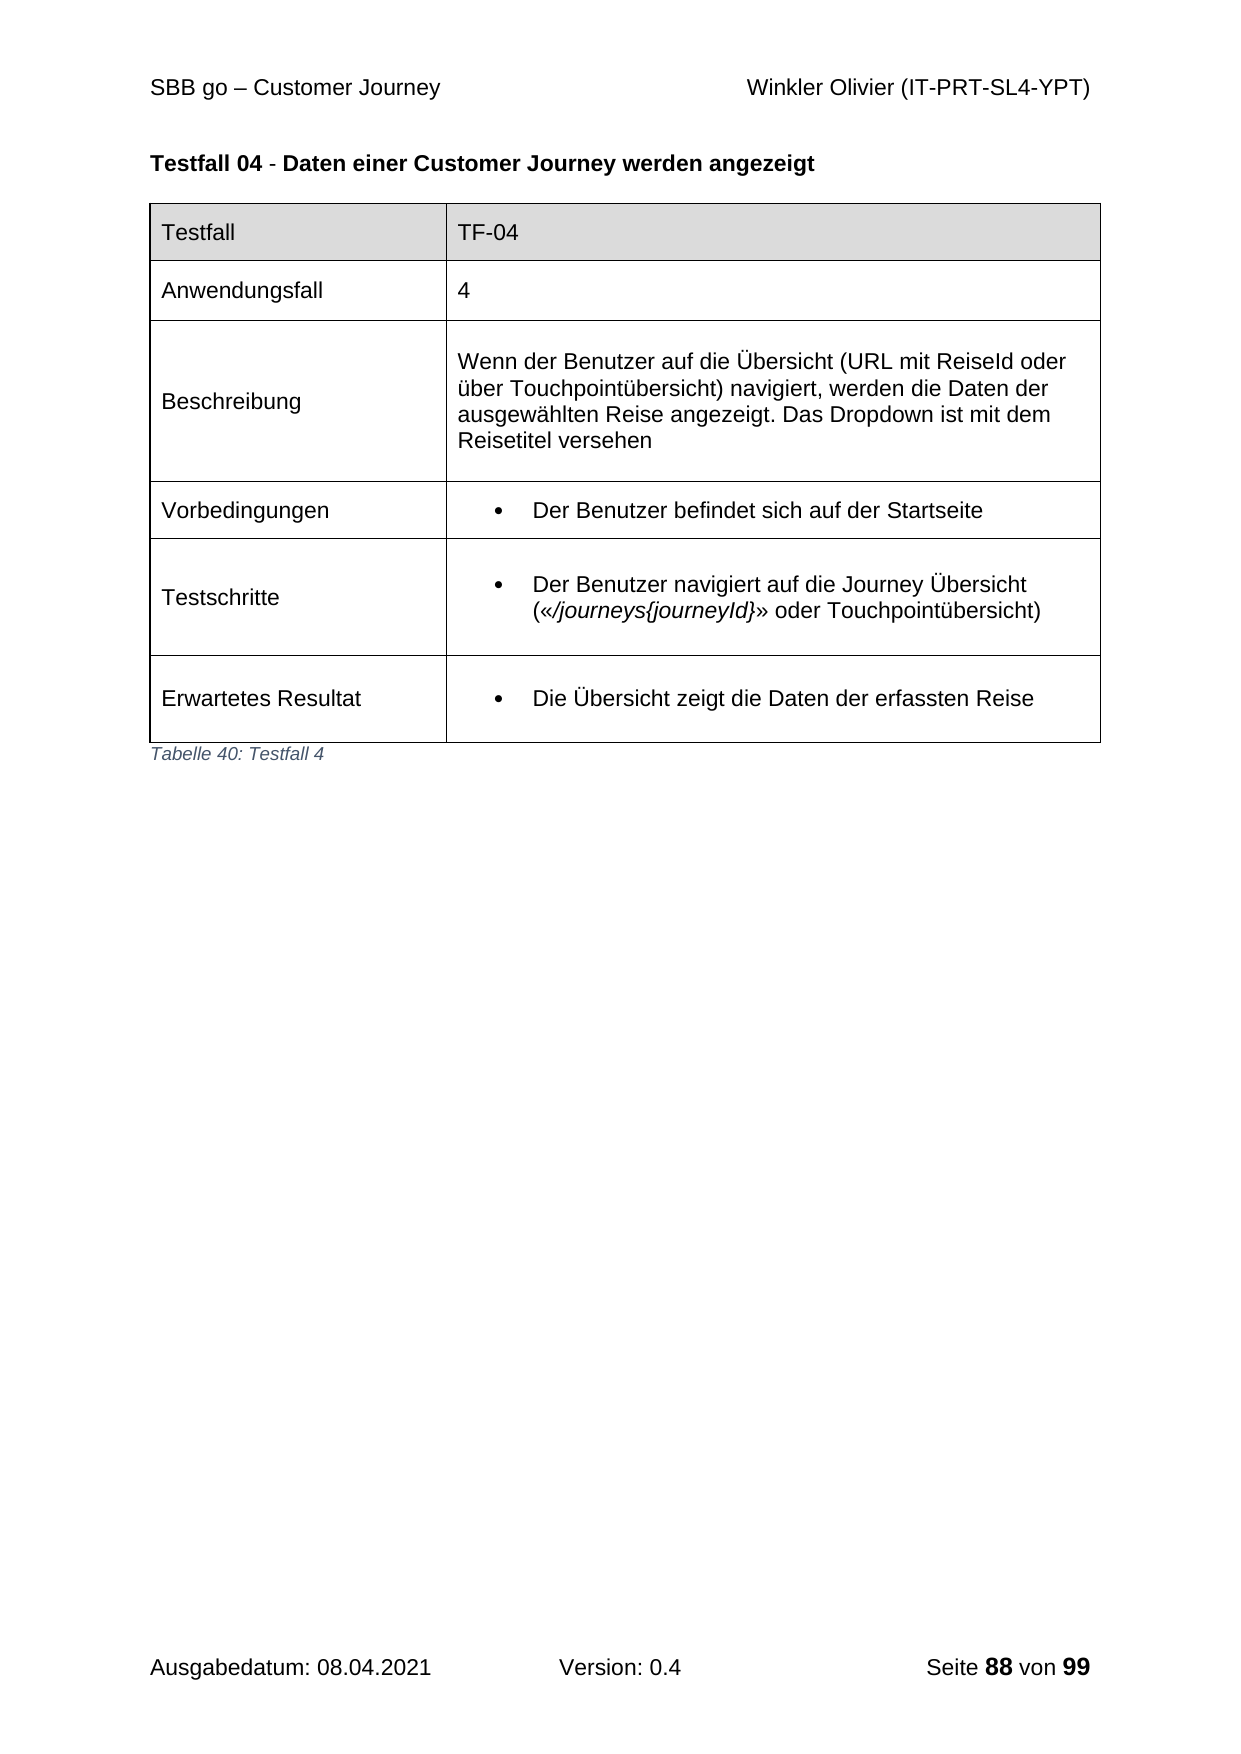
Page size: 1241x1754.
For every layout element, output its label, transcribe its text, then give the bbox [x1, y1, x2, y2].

table_cell Vorbedingungen [151, 482, 446, 538]
table_cell Wenn der Benutzer auf die Übersicht (URL mit ReiseId oder über Touchpointübersicht) navigiert, werden die Daten der ausgewählten Reise angezeigt. Das Dropdown ist mit dem Reisetitel versehen [447, 321, 1100, 481]
table_cell Der Benutzer navigiert auf die Journey Übersicht («/journeys{journeyId}» oder Touchpointübersicht) [447, 539, 1100, 654]
table_cell Anwendungsfall [151, 261, 446, 320]
table_cell Der Benutzer befindet sich auf der Startseite [447, 482, 1100, 538]
table_header TF-04 [447, 204, 1100, 260]
table_cell 4 [447, 261, 1100, 320]
table_cell Die Übersicht zeigt die Daten der erfassten Reise [447, 656, 1100, 742]
table_cell Beschreibung [151, 321, 446, 481]
table_cell Erwartetes Resultat [151, 656, 446, 742]
table_header Testfall [151, 204, 446, 260]
table_cell Testschritte [151, 539, 446, 654]
text Tabelle 40: Testfall 4 [150, 743, 1090, 764]
text Testfall 04 - Daten einer Customer Journey werden angezeigt [150, 150, 1090, 176]
